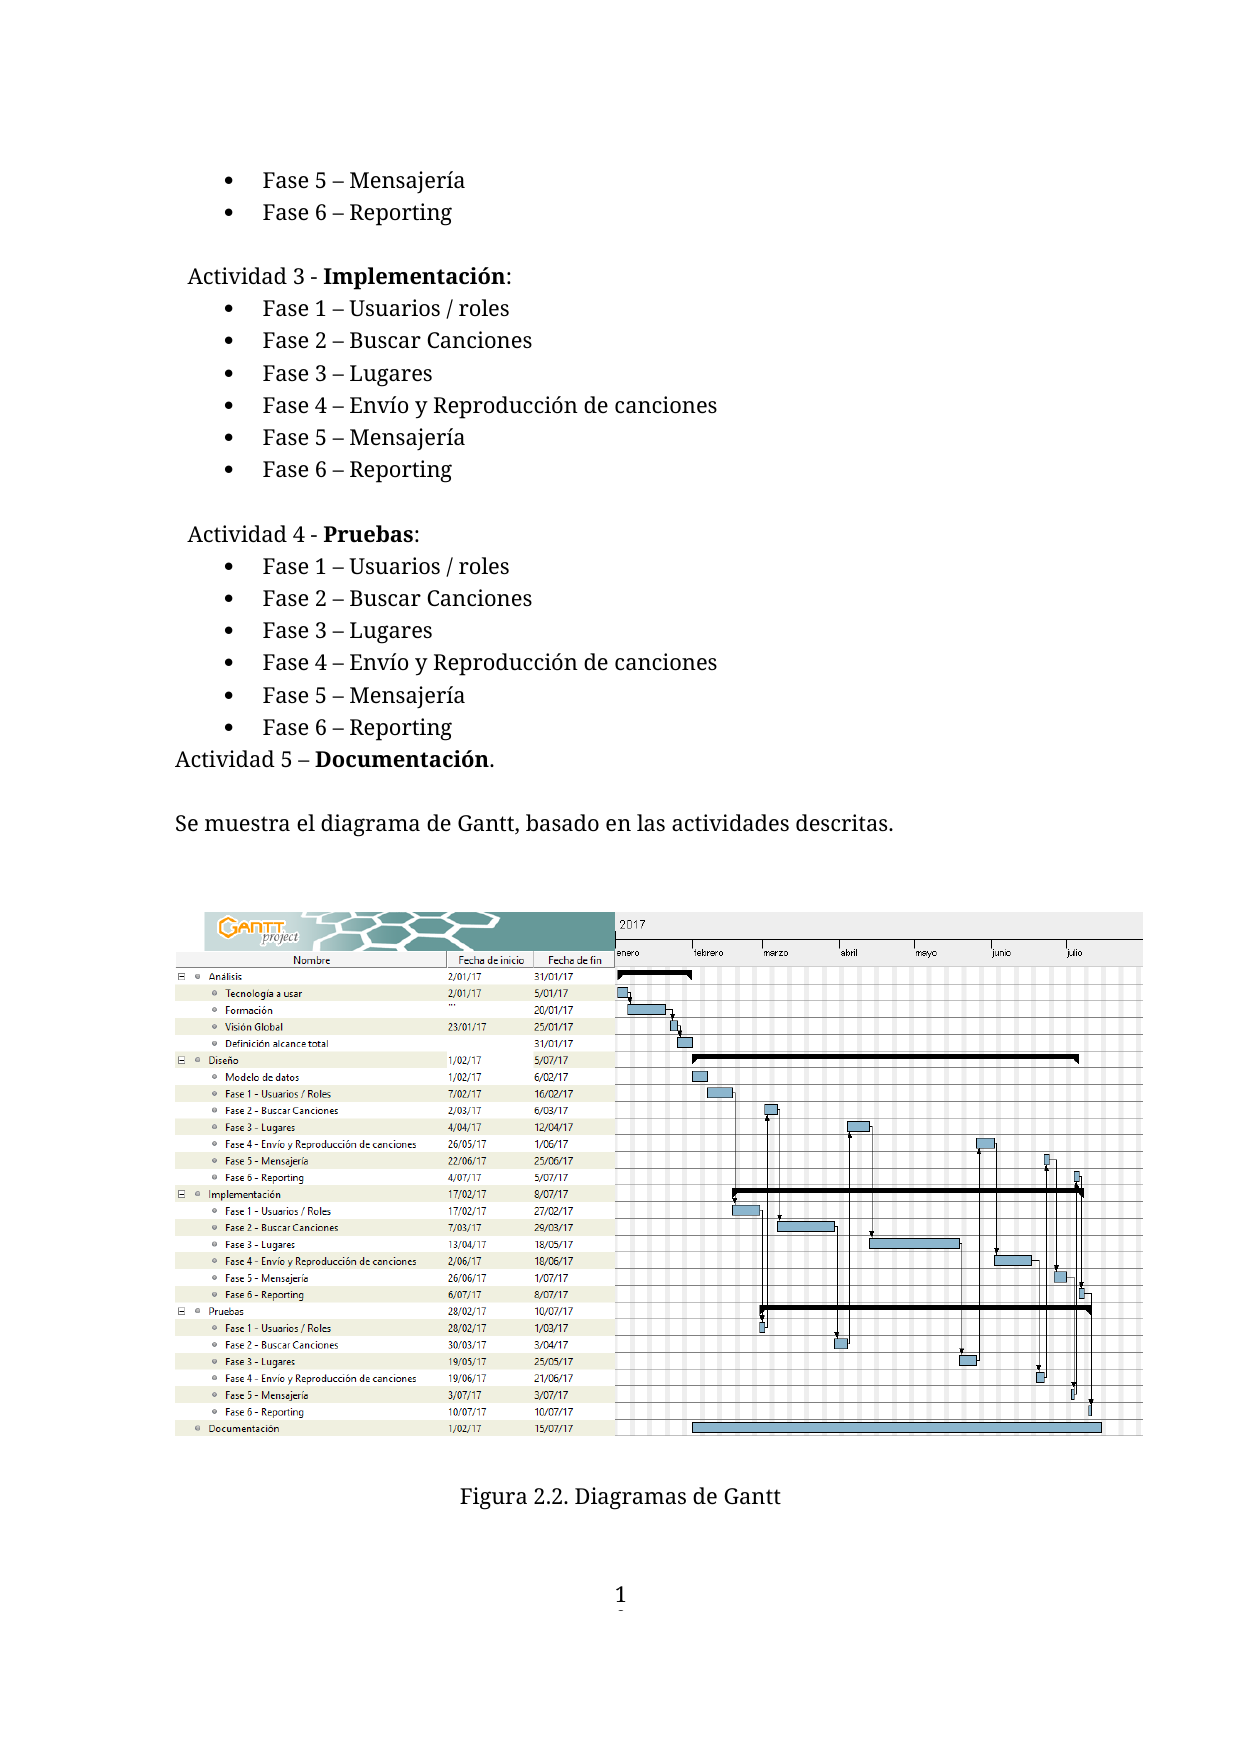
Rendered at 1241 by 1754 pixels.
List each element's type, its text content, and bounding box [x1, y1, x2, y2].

list Fase 6 – Reporting [225, 454, 1053, 484]
list Fase 5 – Mensajería [225, 164, 1053, 194]
list Fase 5 – Mensajería [225, 679, 1053, 709]
text Actividad 5 – Documentación. [175, 744, 1053, 774]
list Fase 2 – Buscar Canciones [225, 326, 1053, 355]
text Actividad 3 - Implementación: [187, 261, 1053, 291]
list Fase 5 – Mensajería [225, 422, 1053, 452]
text Figura 2.2. Diagramas de Gantt [175, 1481, 1065, 1510]
list Fase 3 – Lugares [225, 615, 1053, 645]
list Fase 1 – Usuarios / roles [225, 551, 1053, 581]
list Fase 2 – Buscar Canciones [225, 583, 1053, 613]
list Fase 1 – Usuarios / roles [225, 293, 1053, 323]
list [225, 390, 1053, 420]
list Fase 6 – Reporting [225, 197, 1053, 227]
text Se muestra el diagrama de Gantt, basado en las actividades descritas. [175, 808, 1053, 838]
list Fase 3 – Lugares [225, 358, 1053, 387]
list Fase 6 – Reporting [225, 712, 1053, 742]
text Actividad 4 - Pruebas: [187, 519, 1053, 548]
picture [175, 872, 1143, 1436]
list Fase 4 – Envío y Reproducción de canciones [225, 647, 1053, 677]
